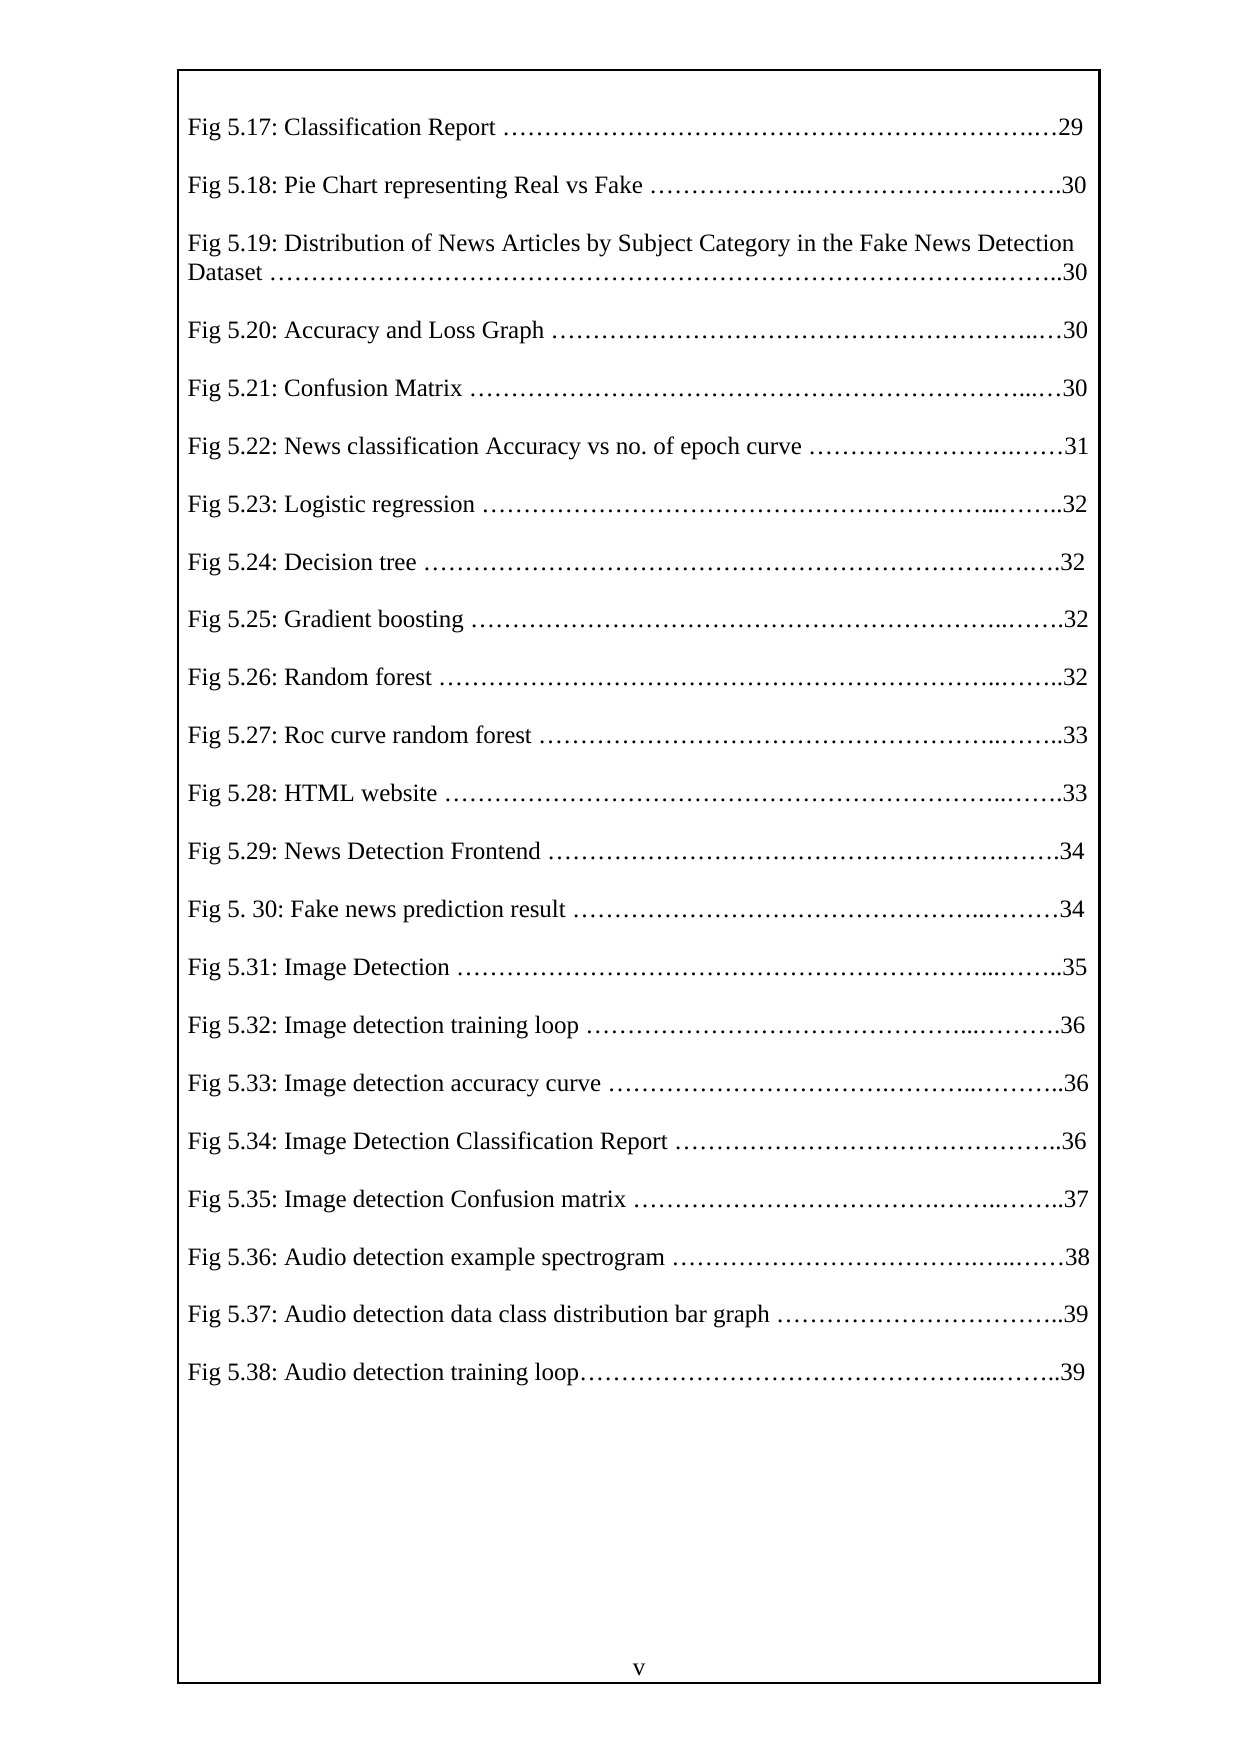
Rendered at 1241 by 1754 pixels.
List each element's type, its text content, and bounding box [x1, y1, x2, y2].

text Fig 5.34: Image Detection Classification Report ………………………………………..36 [187, 1126, 1090, 1154]
text Fig 5.37: Audio detection data class distribution bar graph ……………………………..39 [187, 1299, 1090, 1328]
text Fig 5.20: Accuracy and Loss Graph …………………………………………………..…30 [187, 315, 1090, 344]
text Fig 5.22: News classification Accuracy vs no. of epoch curve …………………….……31 [187, 431, 1090, 459]
text Fig 5.25: Gradient boosting ………………………………………………………..…….32 [187, 604, 1090, 633]
text Fig 5.26: Random forest …………………………………………………………..……..32 [187, 662, 1090, 691]
text Fig 5.28: HTML website …………………………………………………………..…….33 [187, 778, 1090, 807]
text Fig 5.32: Image detection training loop ………………………………………...……….36 [187, 1010, 1090, 1039]
text Fig 5.19: Distribution of News Articles by Subject Category in the Fake News Detection Dataset …………………………………………………………………………….……..30 [187, 228, 1090, 286]
text Fig 5.27: Roc curve random forest ………………………………………………..……..33 [187, 720, 1090, 749]
text Fig 5.36: Audio detection example spectrogram ……………………………….…..……38 [187, 1242, 1090, 1270]
text Fig 5.21: Confusion Matrix …………………………………………………………...…30 [187, 373, 1090, 402]
text Fig 5.29: News Detection Frontend ……………………………………………….…….34 [187, 836, 1090, 865]
text Fig 5. 30: Fake news prediction result …………………………………………..………34 [187, 894, 1090, 923]
text Fig 5.35: Image detection Confusion matrix ……………………………….……..……..37 [187, 1184, 1090, 1212]
text Fig 5.18: Pie Chart representing Real vs Fake ……………….………………………….30 [187, 170, 1090, 199]
text Fig 5.23: Logistic regression ……………………………………………………...……..32 [187, 489, 1090, 517]
text Fig 5.33: Image detection accuracy curve …………………………….………..………..36 [187, 1068, 1090, 1097]
text Fig 5.17: Classification Report ……………………………………………………….…29 [187, 112, 1090, 141]
text Fig 5.24: Decision tree ……………………………………………………………….….32 [187, 547, 1090, 575]
text Fig 5.38: Audio detection training loop…………………………………………...……..39 [187, 1357, 1090, 1386]
text Fig 5.31: Image Detection ………………………………………………………...……..35 [187, 952, 1090, 981]
